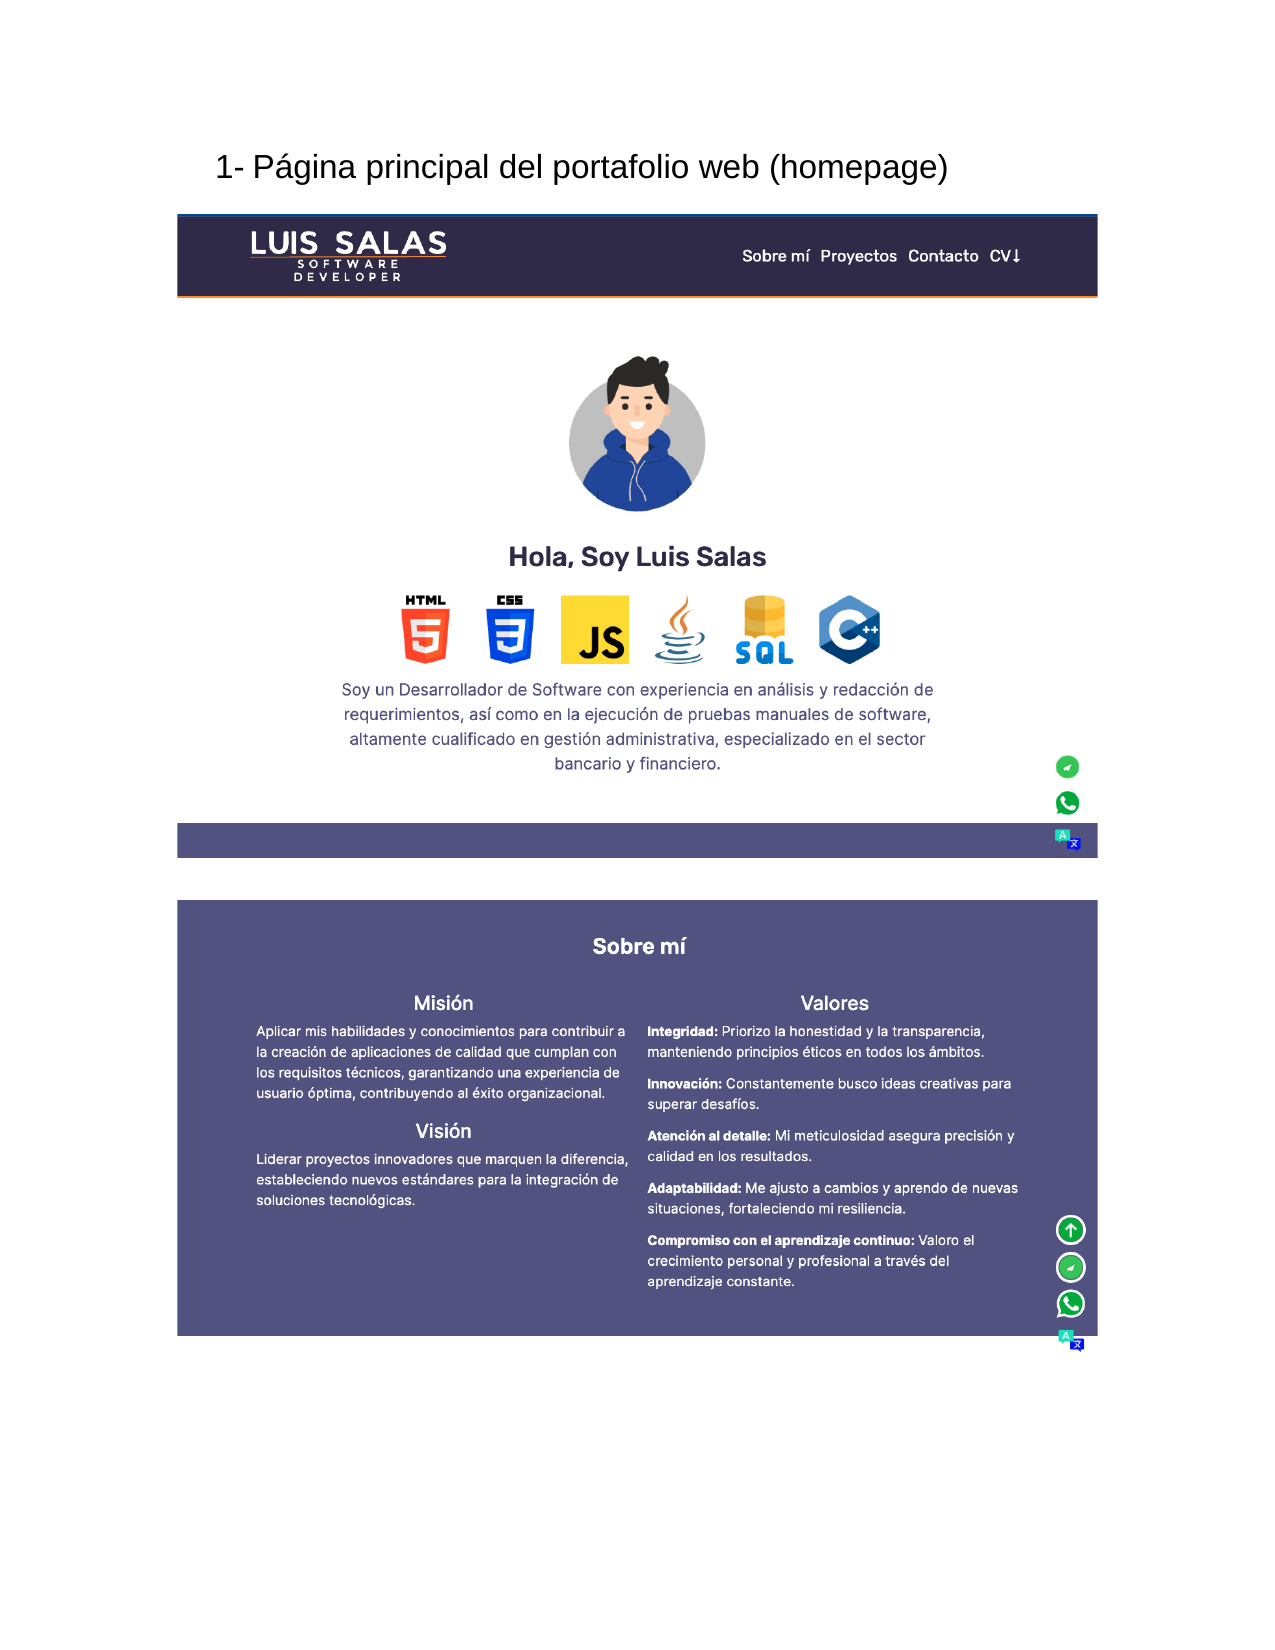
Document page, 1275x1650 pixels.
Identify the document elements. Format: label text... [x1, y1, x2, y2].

list Página principal del portafolio web (homepage) [215, 148, 1098, 186]
picture [177, 886, 1098, 1354]
picture [177, 214, 1098, 858]
